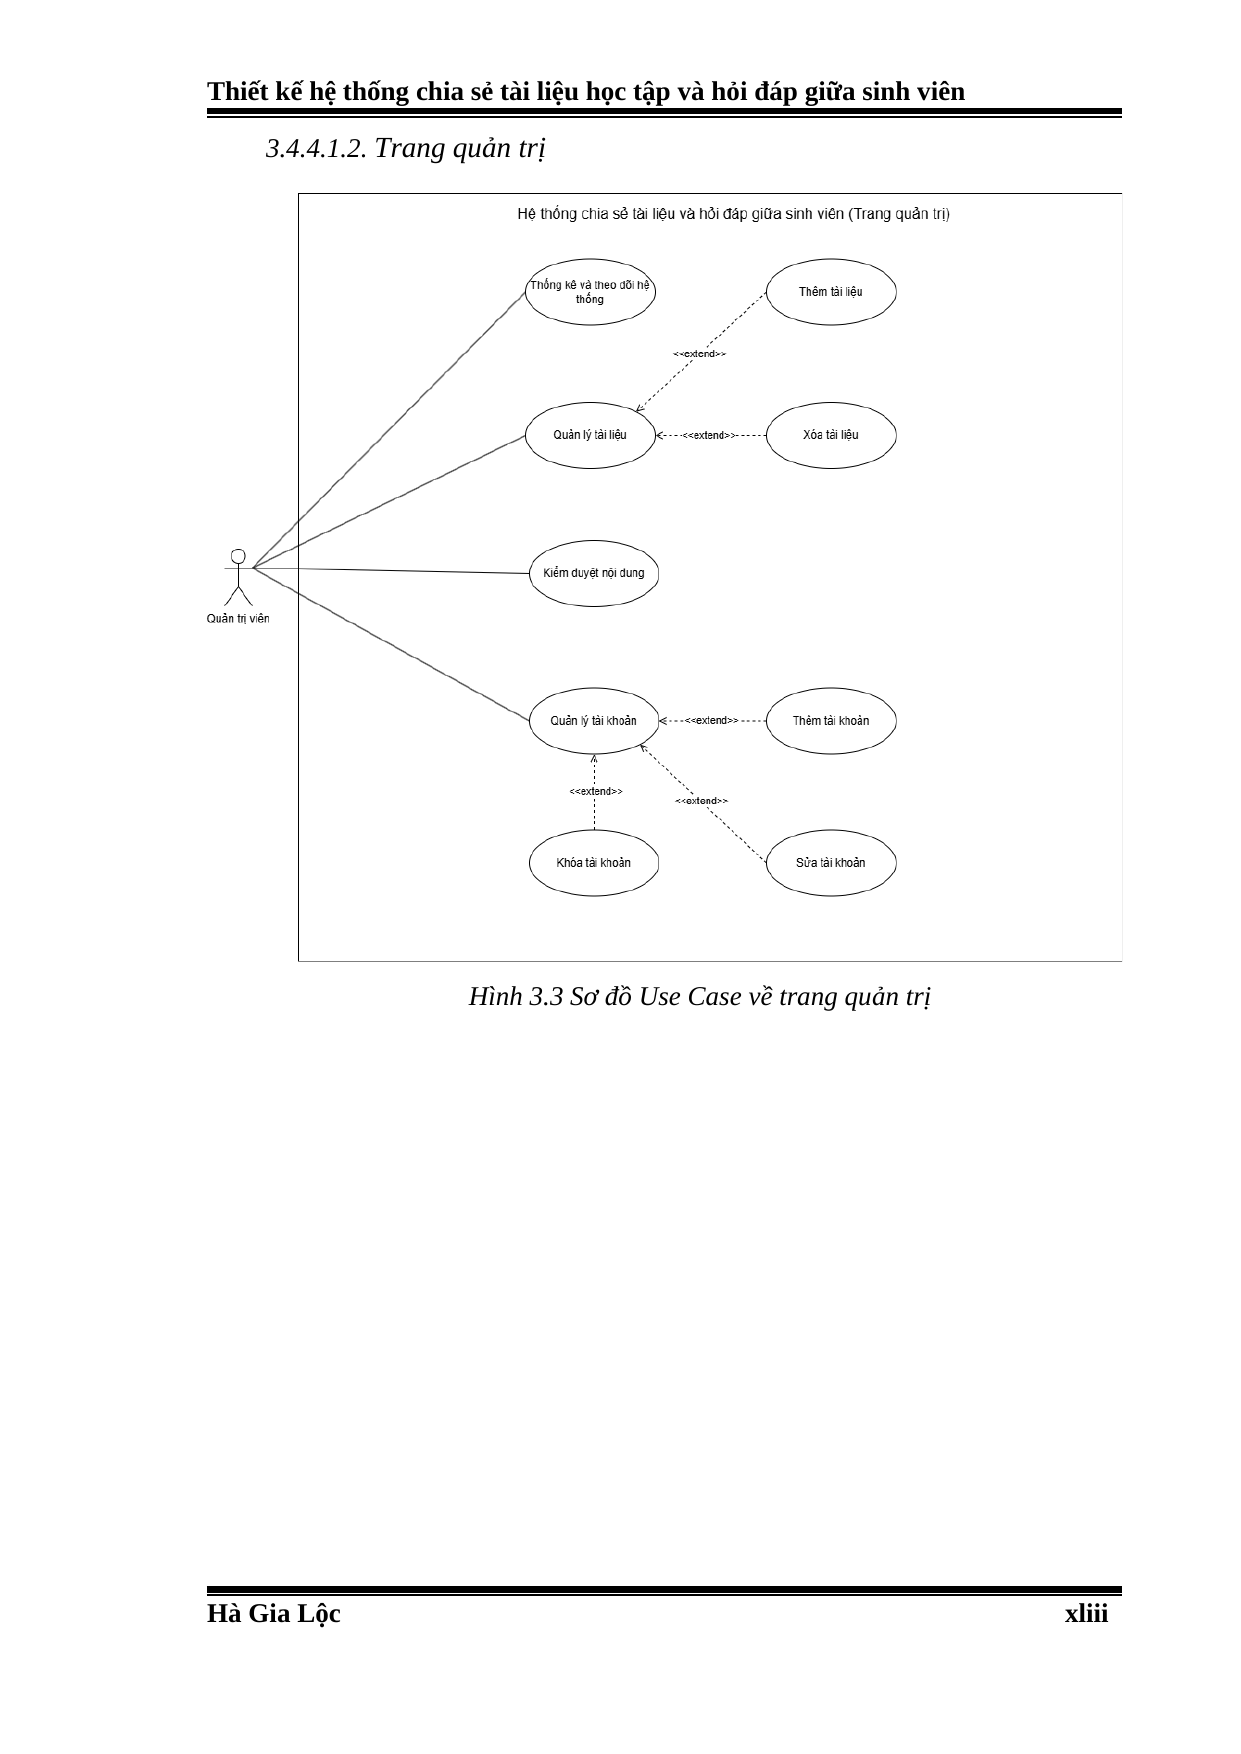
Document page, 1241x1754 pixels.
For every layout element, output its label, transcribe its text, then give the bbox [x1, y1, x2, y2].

picture [206, 193, 1123, 962]
text Hình 3.3 Sơ đồ Use Case về trang quản trị [207, 980, 1122, 1011]
subtitle Trang quản trị [207, 131, 1122, 164]
